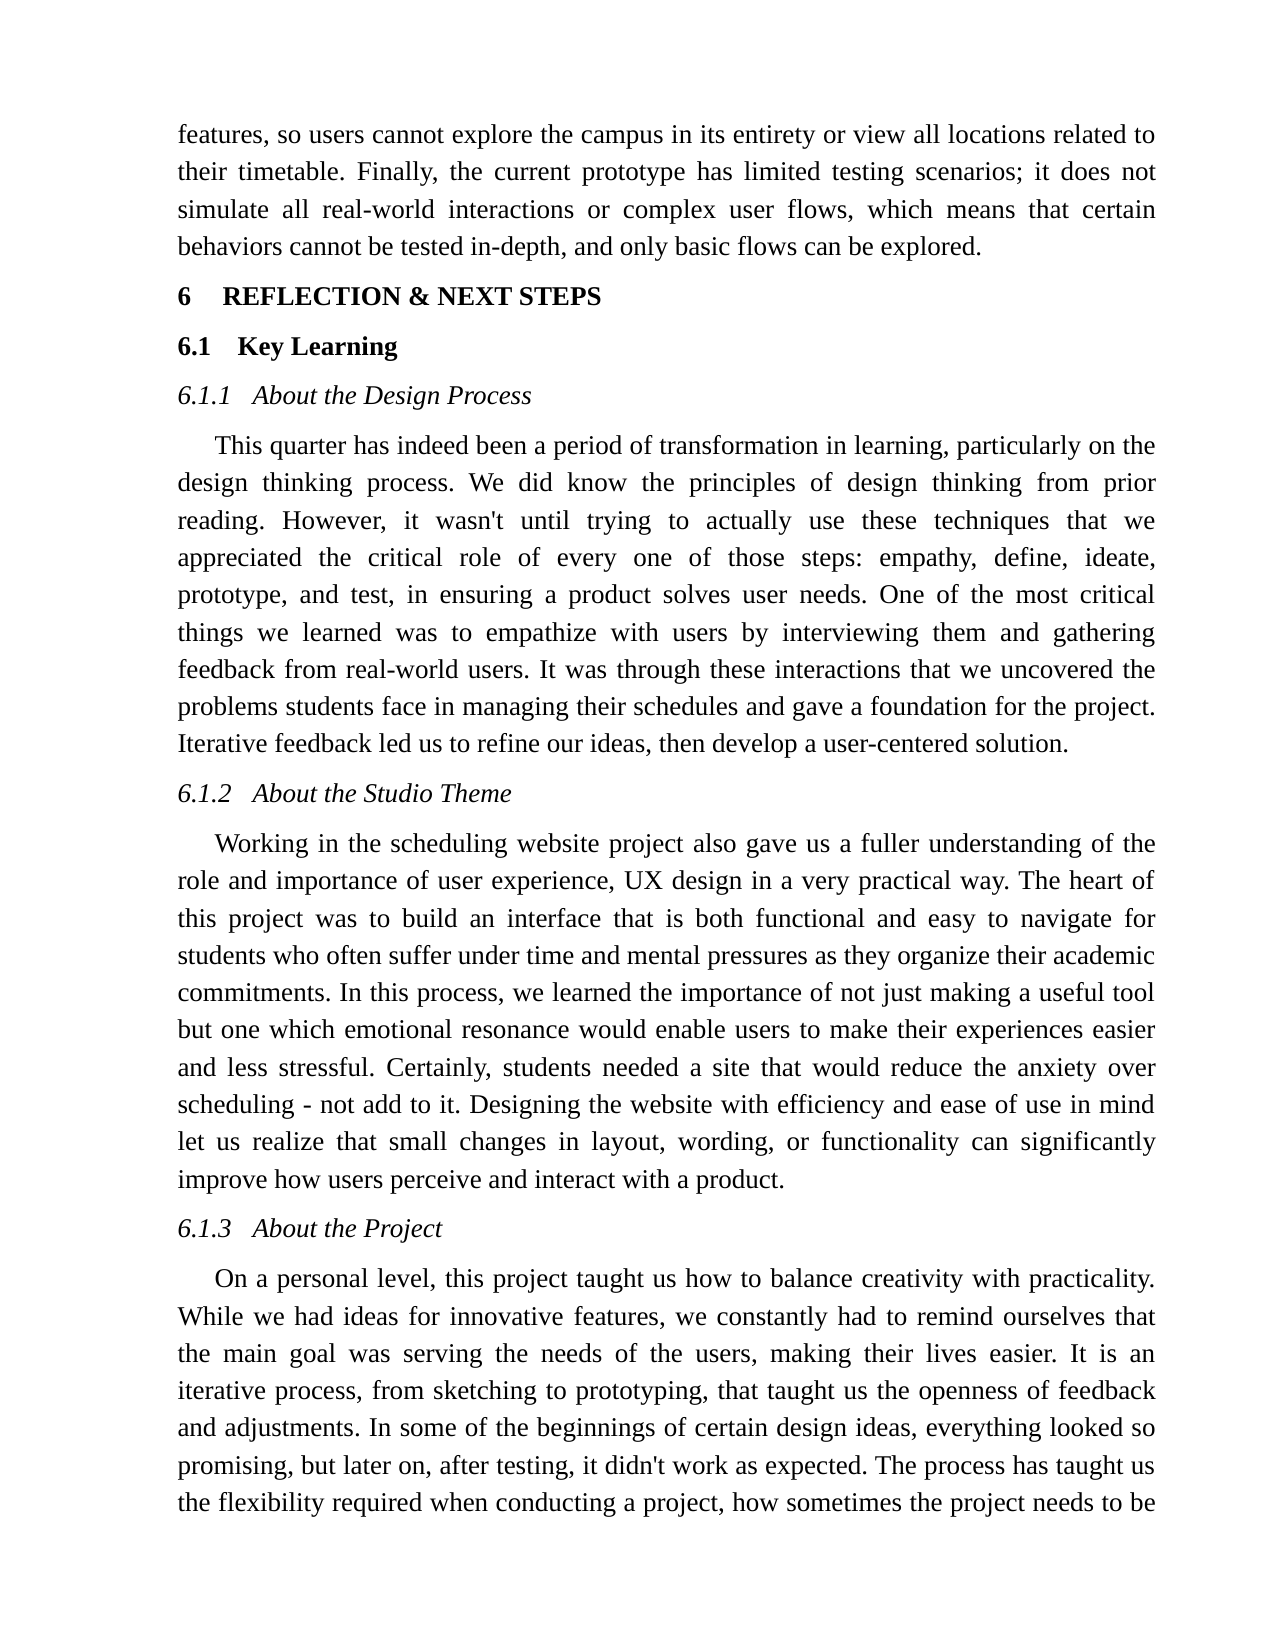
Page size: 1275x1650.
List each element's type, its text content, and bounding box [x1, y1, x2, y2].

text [177, 1262, 1157, 1517]
subtitle Reflection & Next Steps [177, 280, 1157, 311]
subtitle About the Studio Theme [177, 777, 1157, 808]
text Working in the scheduling website project also gave us a fuller understanding of the role and importance of user experience, UX design in a very practical way. The heart of this project was to build an interface that is both functional and easy to navigate for students who often suffer under time and mental pressures as they organize their academic commitments. In this process, we learned the importance of not just making a useful tool but one which emotional resonance would enable users to make their experiences easier and less stressful. Certainly, students needed a site that would reduce the anxiety over scheduling - not add to it. Designing the website with efficiency and ease of use in mind let us realize that small changes in layout, wording, or functionality can significantly improve how users perceive and interact with a product. [177, 827, 1157, 1194]
text This quarter has indeed been a period of transformation in learning, particularly on the design thinking process. We did know the principles of design thinking from prior reading. However, it wasn't until trying to actually use these techniques that we appreciated the critical role of every one of those steps: empathy, define, ideate, prototype, and test, in ensuring a product solves user needs. One of the most critical things we learned was to empathize with users by interviewing them and gathering feedback from real-world users. It was through these interactions that we uncovered the problems students face in managing their schedules and gave a foundation for the project. Iterative feedback led us to refine our ideas, then develop a user-centered solution. [177, 429, 1157, 759]
subtitle About the Project [177, 1212, 1157, 1244]
subtitle Key Learning [177, 329, 1157, 361]
subtitle About the Design Process [177, 379, 1157, 411]
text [177, 118, 1157, 261]
